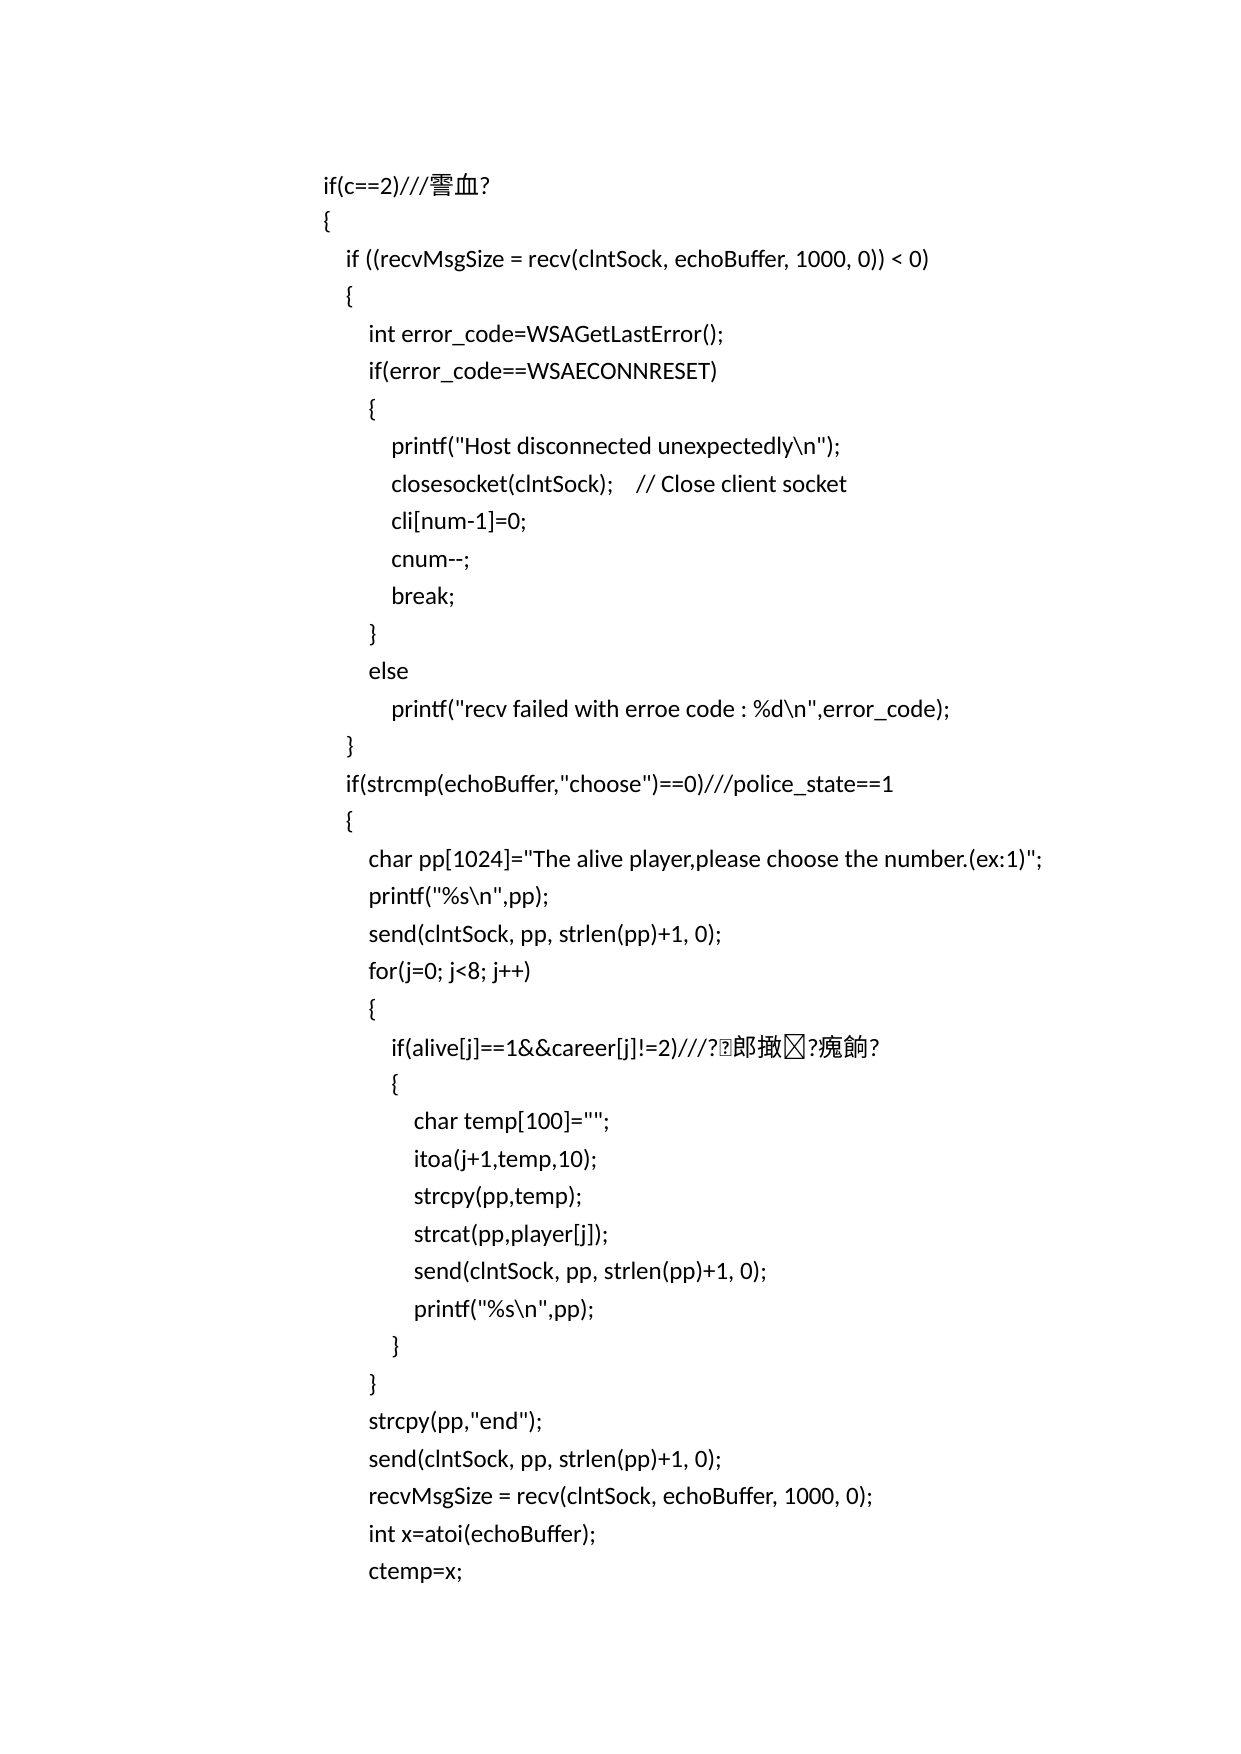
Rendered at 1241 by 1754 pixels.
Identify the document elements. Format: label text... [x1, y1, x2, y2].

text itoa(j+1,temp,10); [187, 1139, 1053, 1177]
text { [187, 802, 1053, 839]
text cli[num-1]=0; [187, 502, 1053, 539]
text strcpy(pp,"end"); [187, 1402, 1053, 1439]
text char temp[100]=""; [187, 1102, 1053, 1139]
text cnum--; [187, 539, 1053, 577]
text printf("%s\n",pp); [187, 1289, 1053, 1327]
text strcat(pp,player[j]); [187, 1214, 1053, 1252]
text int error_code=WSAGetLastError(); [187, 314, 1053, 352]
text if ((recvMsgSize = recv(clntSock, echoBuffer, 1000, 0)) < 0) [187, 239, 1053, 277]
text { [187, 277, 1053, 314]
text recvMsgSize = recv(clntSock, echoBuffer, 1000, 0); [187, 1477, 1053, 1514]
text for(j=0; j<8; j++) [187, 952, 1053, 989]
text char pp[1024]="The alive player,please choose the number.(ex:1)"; [187, 839, 1053, 877]
text } [187, 1364, 1053, 1402]
text printf("recv failed with erroe code : %d\n",error_code); [187, 689, 1053, 727]
text else [187, 652, 1053, 689]
text send(clntSock, pp, strlen(pp)+1, 0); [187, 1439, 1053, 1477]
text if(c==2)///霅血? [187, 164, 1053, 202]
text printf("%s\n",pp); [187, 877, 1053, 914]
text if(error_code==WSAECONNRESET) [187, 352, 1053, 389]
text ctemp=x; [187, 1552, 1053, 1589]
text strcpy(pp,temp); [187, 1177, 1053, 1214]
text break; [187, 577, 1053, 614]
text send(clntSock, pp, strlen(pp)+1, 0); [187, 1252, 1053, 1289]
text closesocket(clntSock); // Close client socket [187, 464, 1053, 502]
text if(strcmp(echoBuffer,"choose")==0)///police_state==1 [187, 764, 1053, 802]
text printf("Host disconnected unexpectedly\n"); [187, 427, 1053, 464]
text send(clntSock, pp, strlen(pp)+1, 0); [187, 914, 1053, 952]
text } [187, 1327, 1053, 1364]
text } [187, 614, 1053, 652]
text { [187, 989, 1053, 1027]
text { [187, 202, 1053, 239]
text { [187, 389, 1053, 427]
text int x=atoi(echoBuffer); [187, 1514, 1053, 1552]
text if(alive[j]==1&&career[j]!=2)///?郎撖?瘣餉? [187, 1027, 1053, 1064]
text { [187, 1064, 1053, 1102]
text } [187, 727, 1053, 764]
